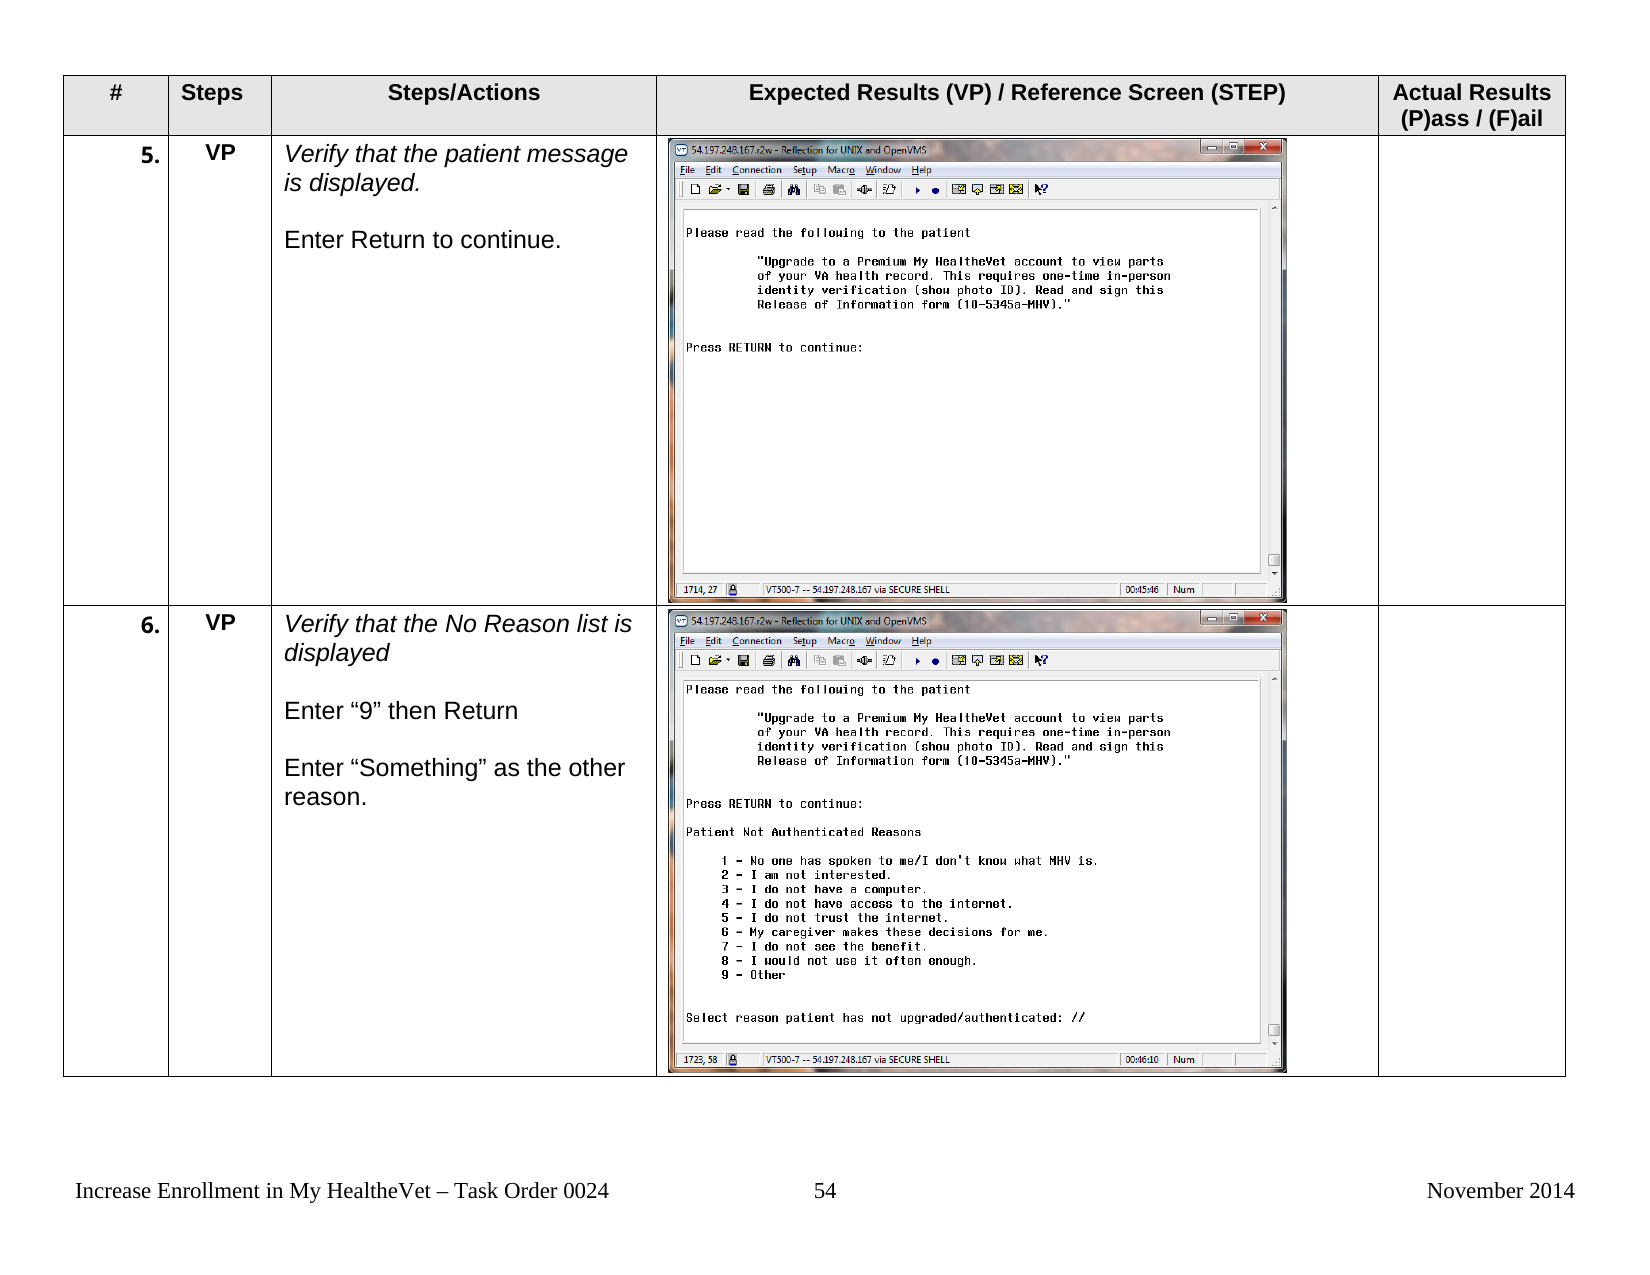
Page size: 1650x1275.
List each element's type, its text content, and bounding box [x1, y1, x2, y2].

table_cell [1379, 136, 1565, 605]
table_header Steps [169, 76, 271, 135]
table_cell [657, 606, 1378, 1076]
table_cell VP [169, 606, 271, 1076]
picture [668, 138, 1287, 603]
table_cell [64, 606, 168, 1076]
table_cell [1379, 606, 1565, 1076]
table_cell VP [169, 136, 271, 605]
table_cell [657, 136, 1378, 605]
table_cell [64, 136, 168, 605]
table_cell Verify that the patient message is displayed. Enter Return to continue. [272, 136, 656, 605]
table_header # [64, 76, 168, 135]
picture [668, 609, 1287, 1073]
table_cell Verify that the No Reason list is displayed Enter “9” then Return Enter “Something” as the other reason. [272, 606, 656, 1076]
table_header Expected Results (VP) / Reference Screen (STEP) [657, 76, 1378, 135]
table_header Steps/Actions [272, 76, 656, 135]
table_header Actual Results (P)ass / (F)ail [1379, 76, 1565, 135]
